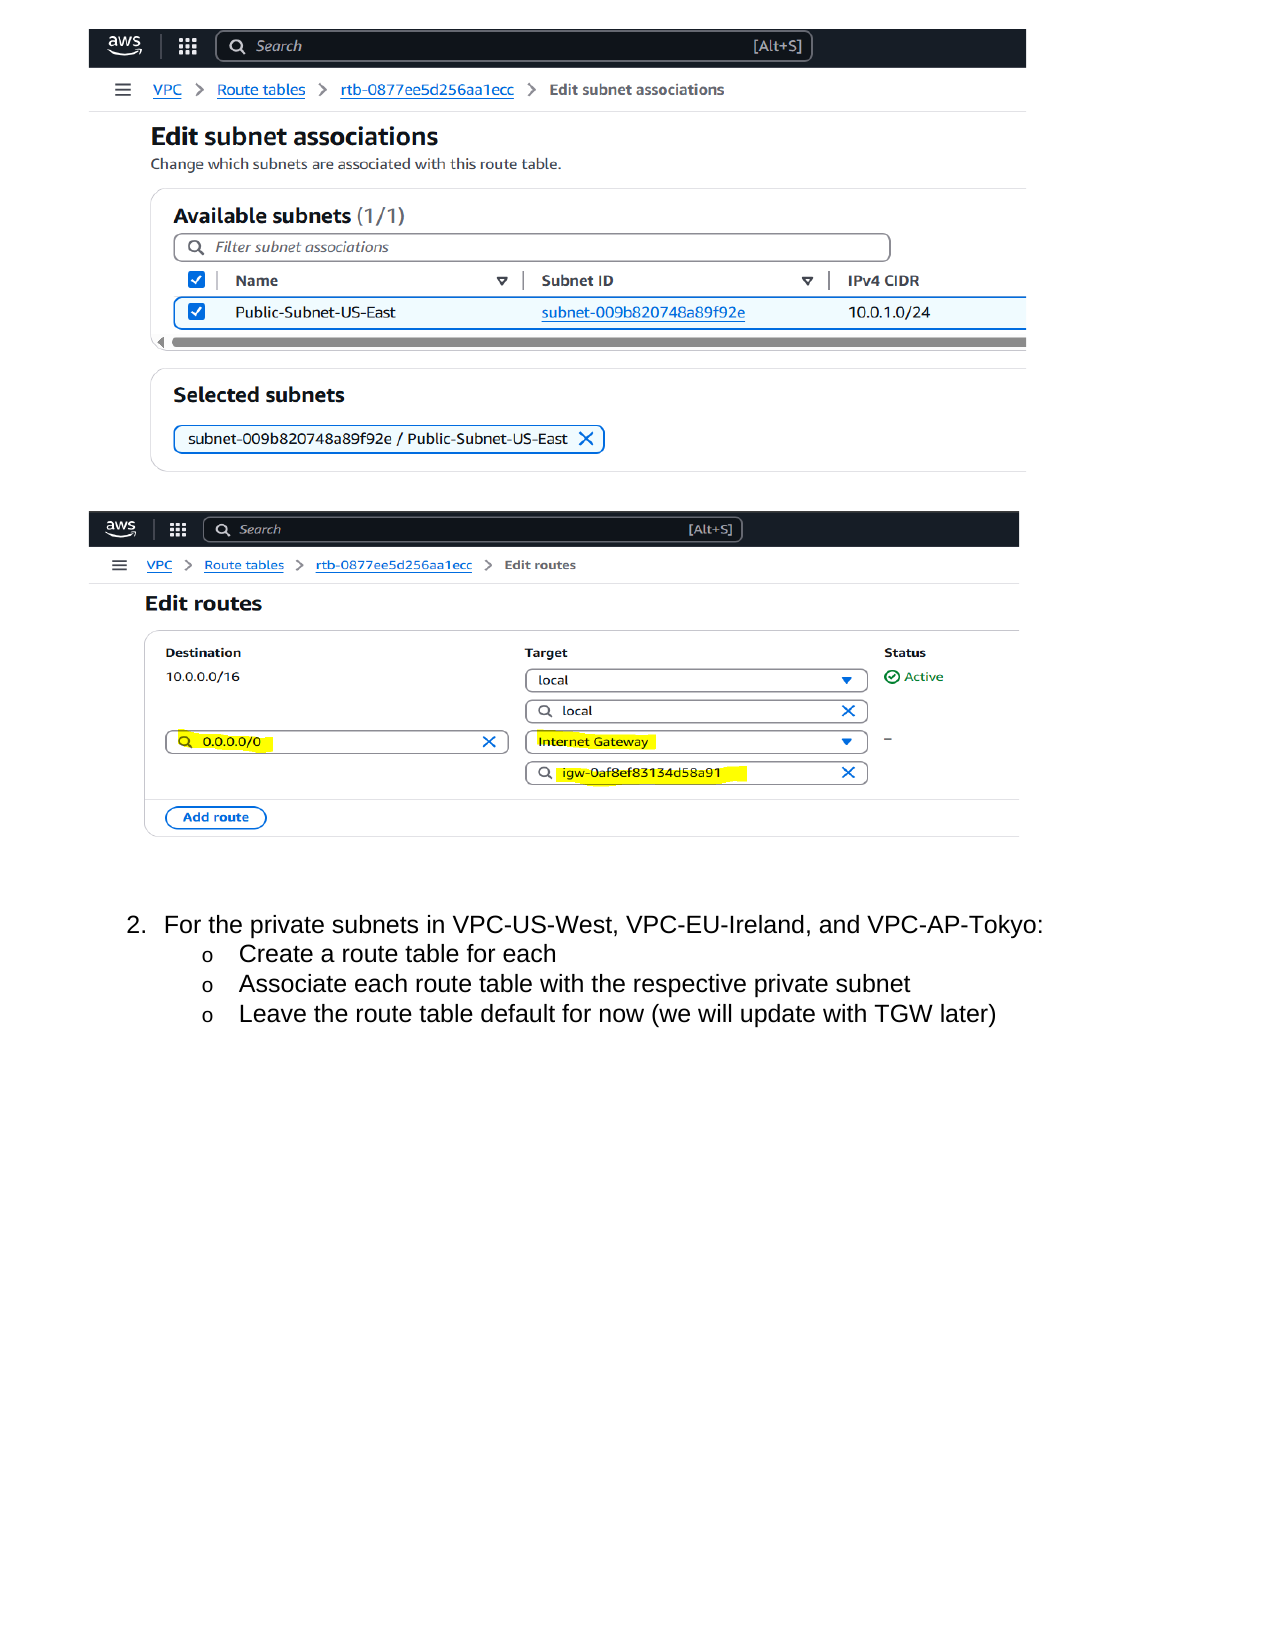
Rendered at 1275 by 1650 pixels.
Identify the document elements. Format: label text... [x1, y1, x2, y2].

list Create a route table for each [201, 939, 1186, 969]
list Leave the route table default for now (we will update with TGW later) [201, 999, 1186, 1028]
list Associate each route table with the respective private subnet [201, 969, 1186, 999]
picture [88, 511, 1020, 882]
picture [88, 29, 1027, 482]
list For the private subnets in VPC-US-West, VPC-EU-Ireland, and VPC-AP-Tokyo: [126, 911, 1186, 939]
